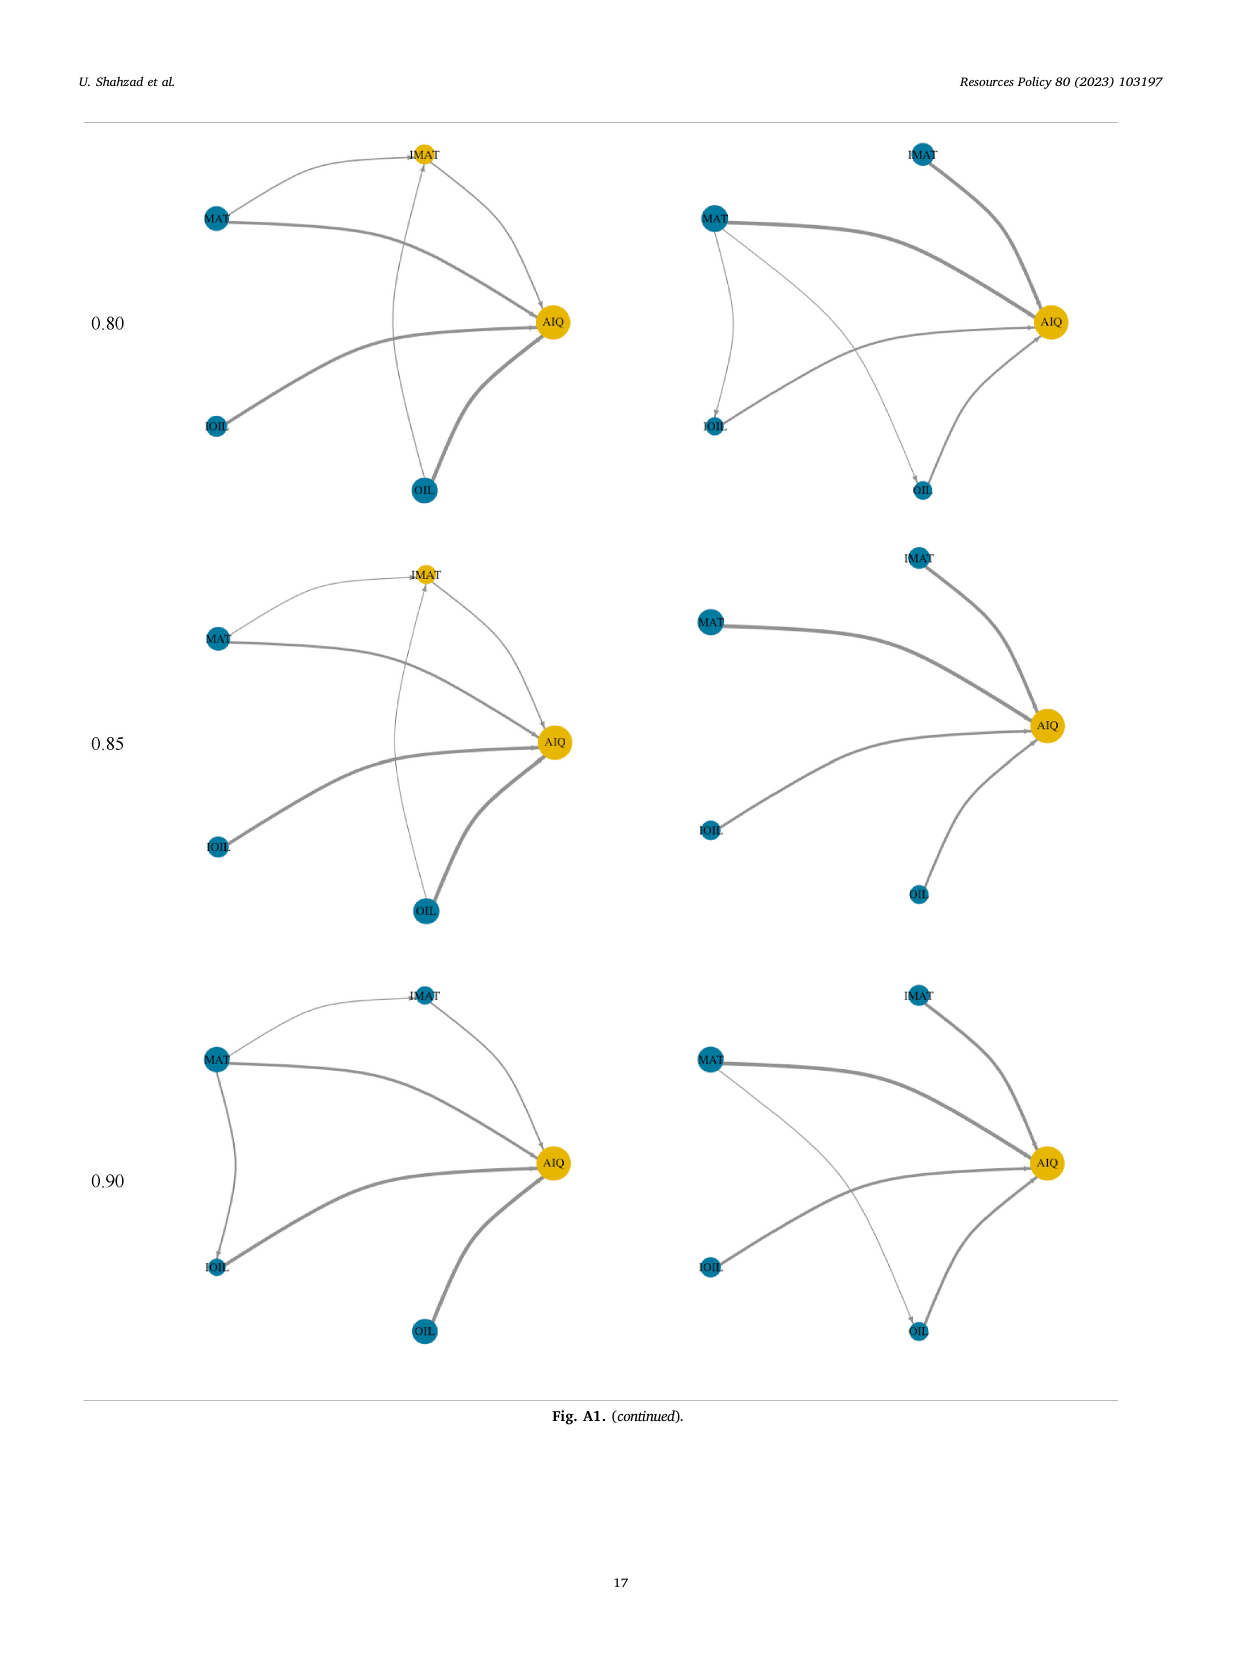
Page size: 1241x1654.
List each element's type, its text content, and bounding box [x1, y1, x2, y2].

text 17 [613, 1573, 1165, 1593]
text U. Shahzad et al. ResourcesPolicy80(2023)103197 [78, 71, 1165, 91]
picture [82, 121, 1119, 1402]
text Fig. A1. (continued). [552, 1404, 1165, 1428]
